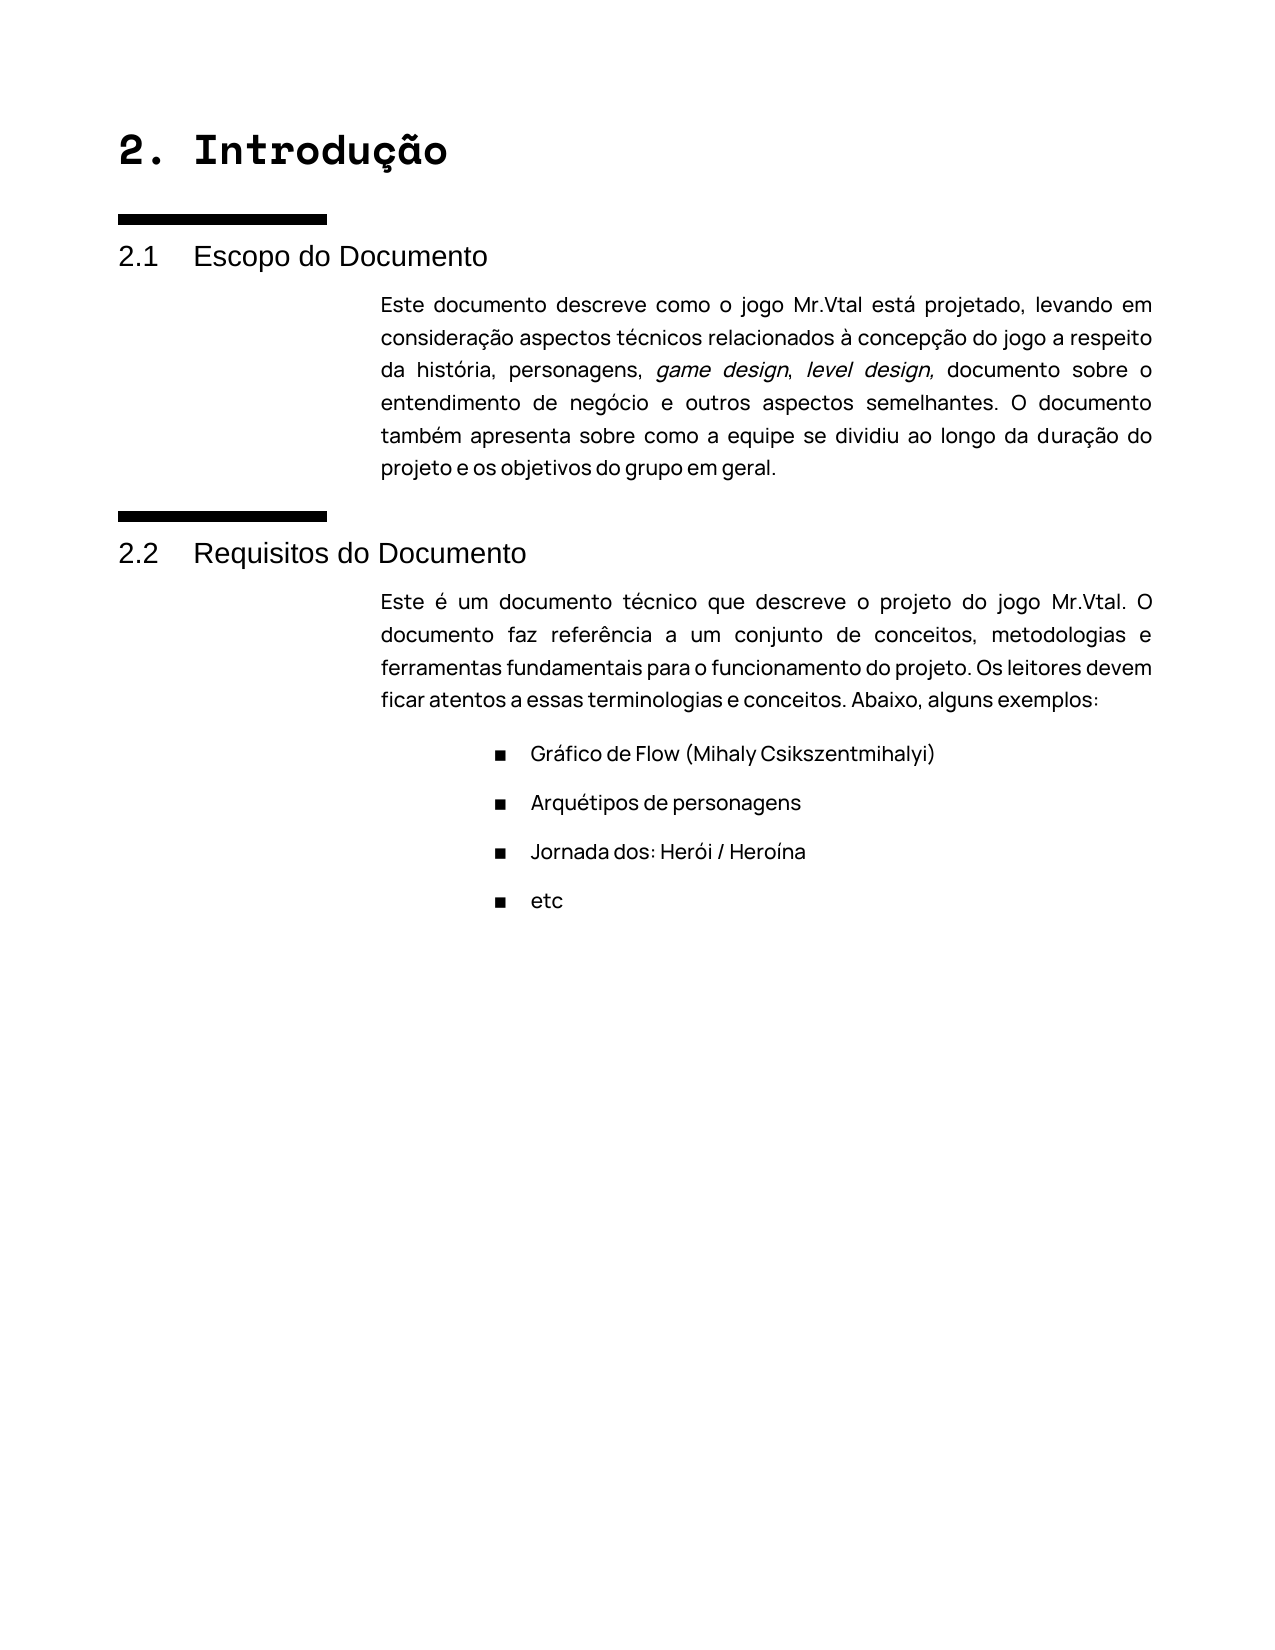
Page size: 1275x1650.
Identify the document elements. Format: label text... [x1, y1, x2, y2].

list Gráfico de Flow (Mihaly Csikszentmihalyi) [493, 731, 1152, 773]
list Jornada dos: Herói / Heroína [493, 829, 1152, 871]
subtitle Introdução [118, 118, 1152, 180]
list Arquétipos de personagens [493, 779, 1152, 822]
list etc [493, 878, 1152, 920]
text Este é um documento técnico que descreve o projeto do jogo Mr.Vtal. O documento faz referência a um conjunto de conceitos, metodologias e ferramentas fundamentais para o funcionamento do projeto. Os leitores devem ficar atentos a essas terminologias e conceitos. Abaixo, alguns exemplos: [381, 588, 1152, 714]
text Este documento descreve como o jogo Mr.Vtal está projetado, levando em consideração aspectos técnicos relacionados à concepção do jogo a respeito da história, personagens, game design, level design, documento sobre o entendimento de negócio e outros aspectos semelhantes. O documento também apresenta sobre como a equipe se dividiu ao longo da duração do projeto e os objetivos do grupo em geral. [381, 290, 1152, 482]
subtitle Requisitos do Documento [118, 537, 1152, 570]
subtitle Escopo do Documento [118, 239, 1152, 273]
